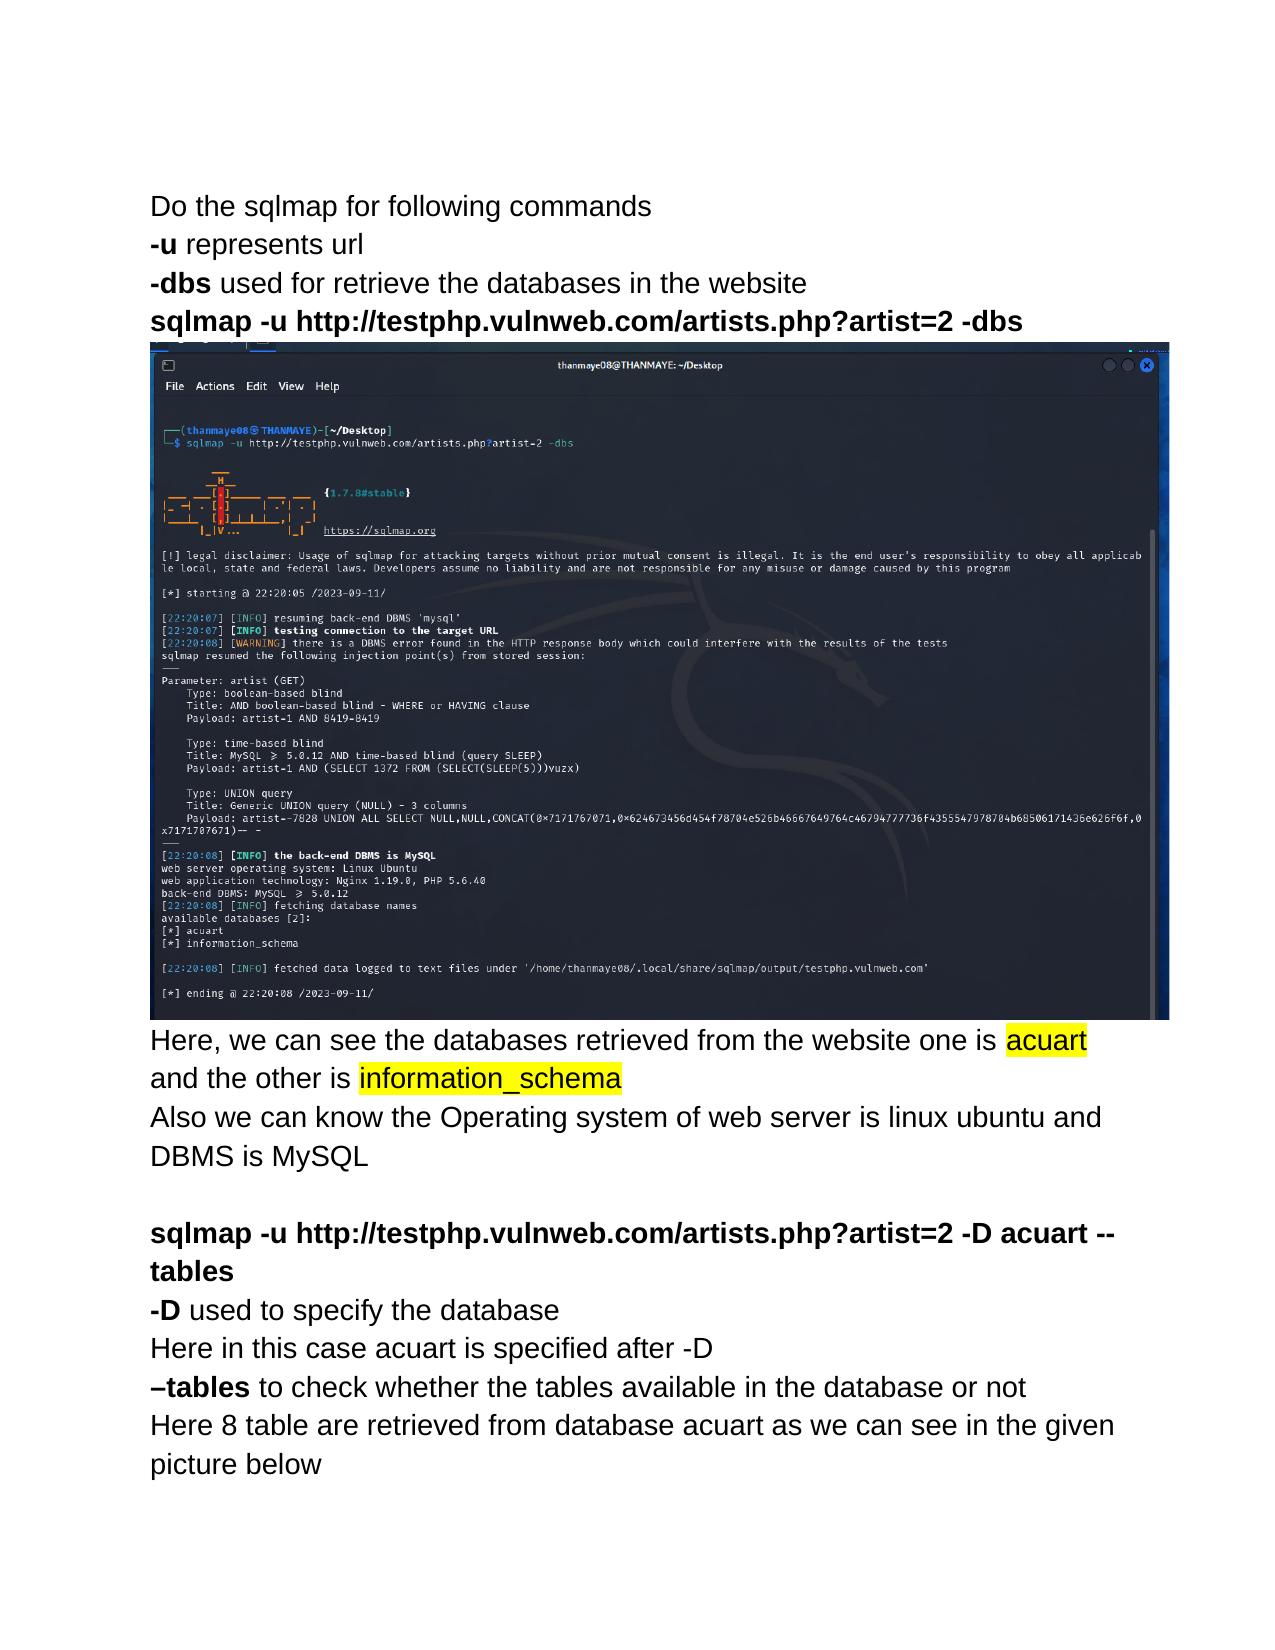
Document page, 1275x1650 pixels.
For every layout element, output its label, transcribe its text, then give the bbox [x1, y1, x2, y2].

text Do the sqlmap for following commands [150, 188, 1125, 222]
text –tables to check whether the tables available in the database or not [150, 1370, 1125, 1403]
text -u represents url [150, 227, 1125, 261]
picture [150, 342, 1170, 1020]
text Also we can know the Operating system of web server is linux ubuntu and DBMS is MySQL [150, 1100, 1125, 1172]
text -D used to specify the database [150, 1293, 1125, 1326]
text Here in this case acuart is specified after -D [150, 1331, 1125, 1365]
text Here, we can see the databases retrieved from the website one is acuart and the other is information_schema [150, 1023, 1125, 1095]
text Here 8 table are retrieved from database acuart as we can see in the given picture below [150, 1408, 1125, 1481]
text -dbs used for retrieve the databases in the website [150, 266, 1125, 299]
text sqlmap -u http://testphp.vulnweb.com/artists.php?artist=2 -D acuart --tables [150, 1216, 1125, 1288]
text sqlmap -u http://testphp.vulnweb.com/artists.php?artist=2 -dbs [150, 304, 1125, 338]
